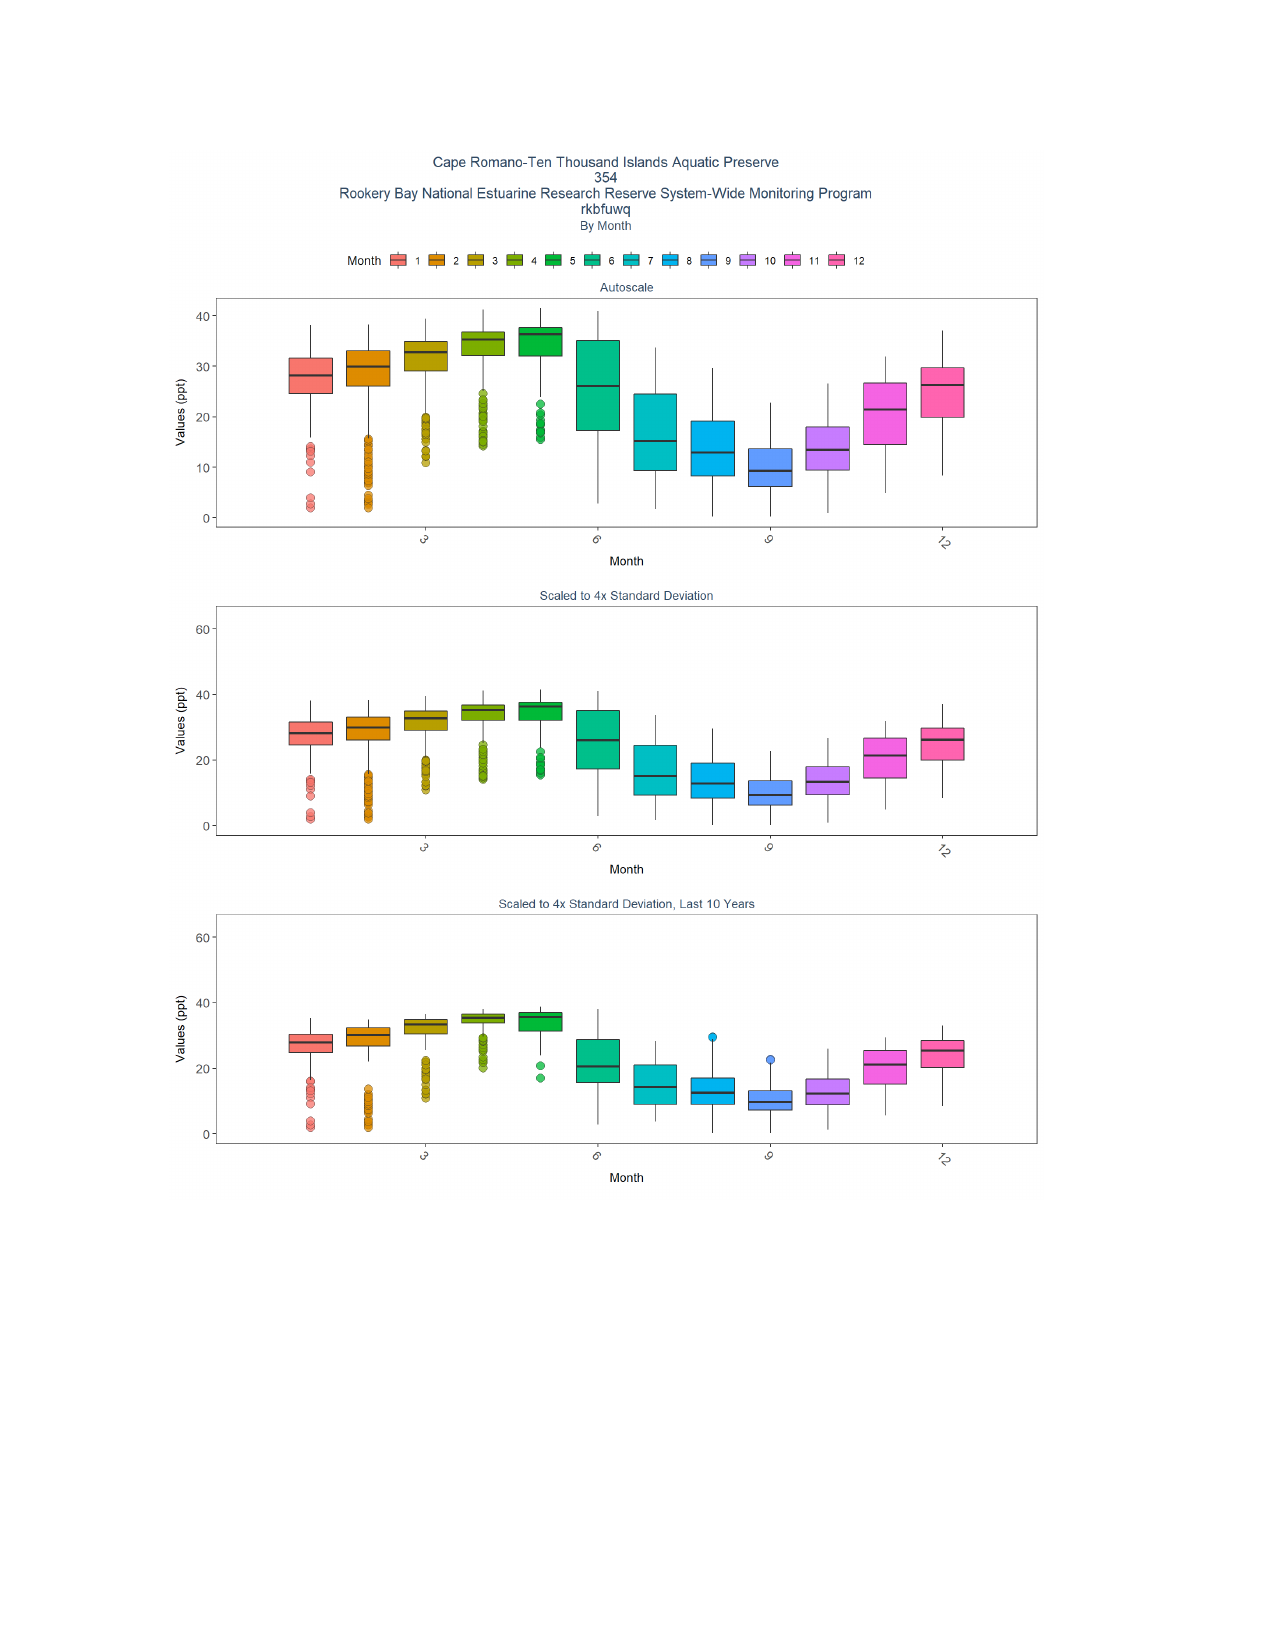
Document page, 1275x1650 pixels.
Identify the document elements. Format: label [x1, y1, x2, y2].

picture [168, 150, 1044, 1200]
